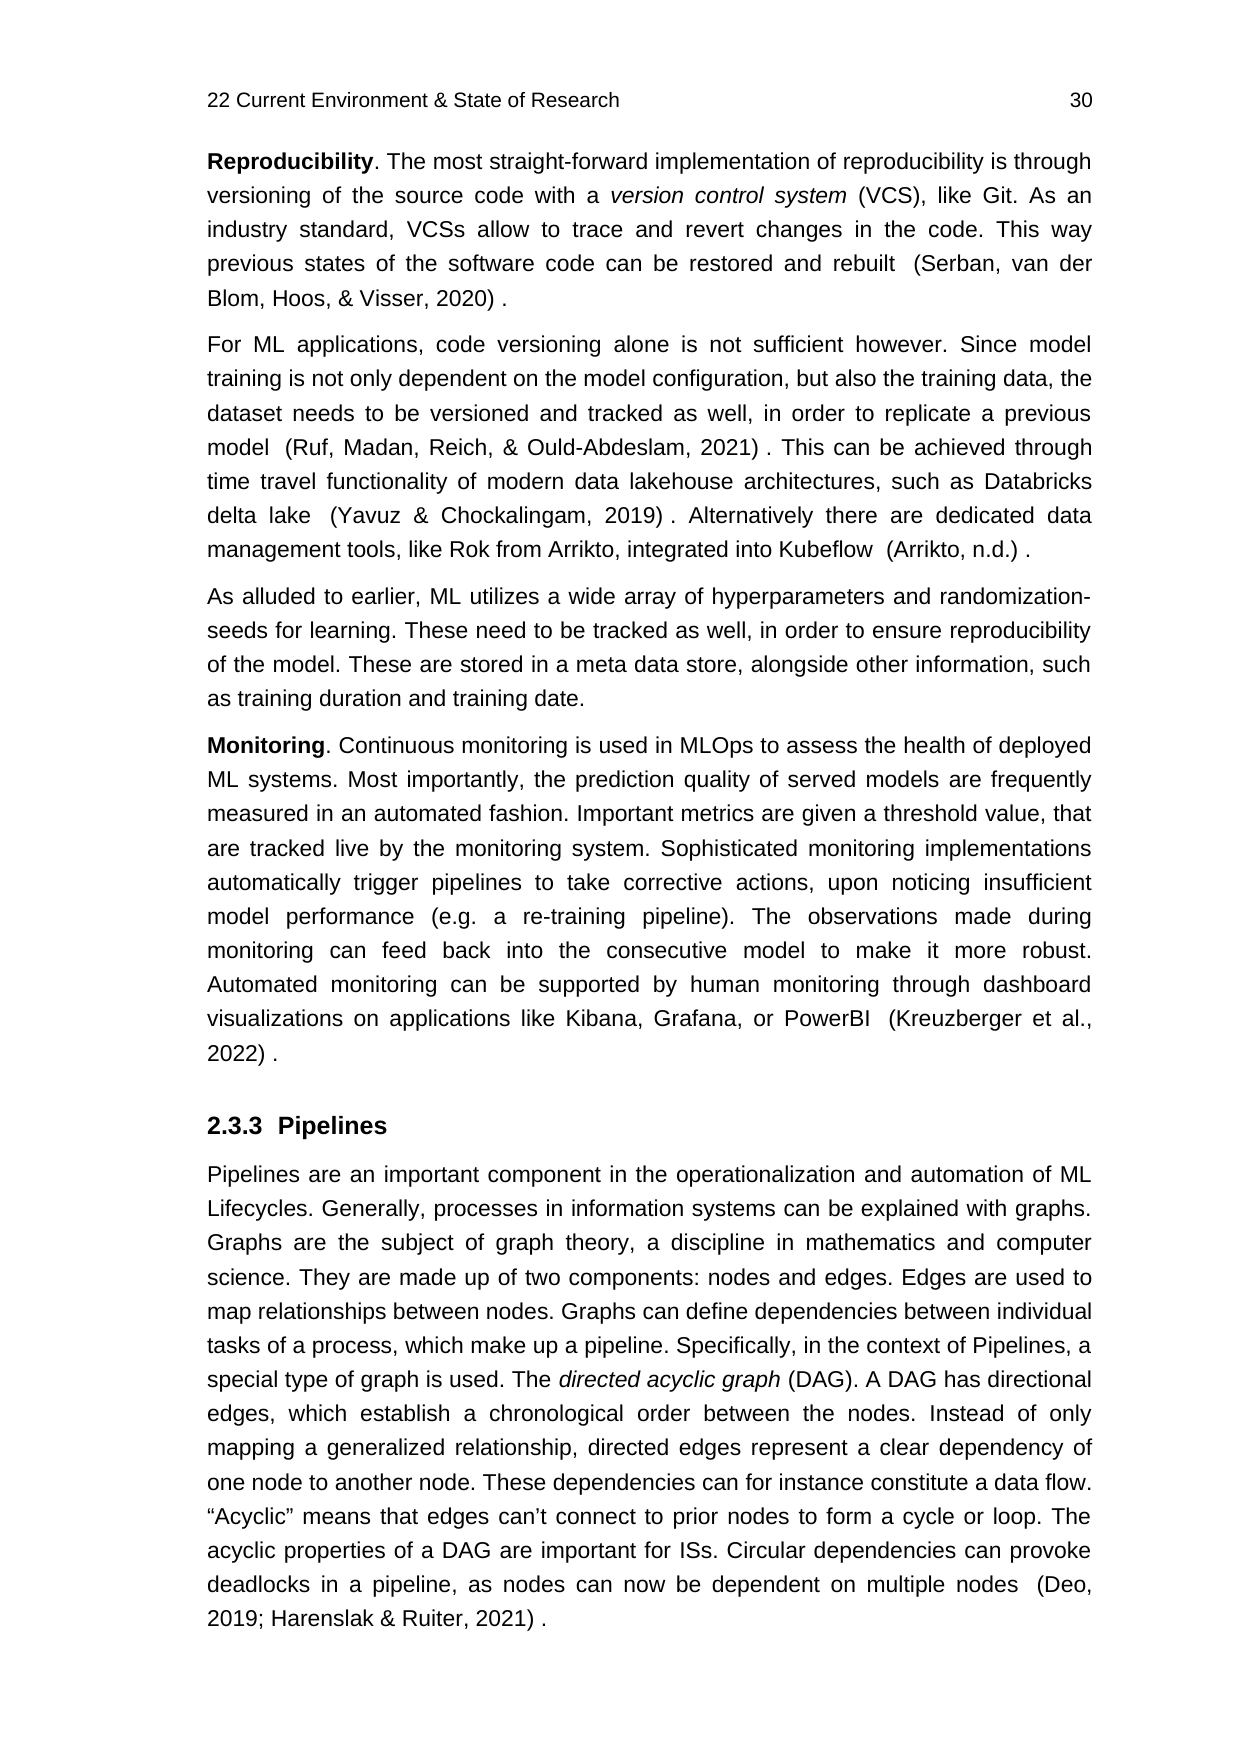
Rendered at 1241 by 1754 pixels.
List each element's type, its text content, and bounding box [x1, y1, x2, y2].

text For ML applications, code versioning alone is not sufficient however. Since model training is not only dependent on the model configuration, but also the training data, the dataset needs to be versioned and tracked as well, in order to replicate a previous model . This can be achieved through time travel functionality of modern data lakehouse architectures, such as Databricks delta lake . Alternatively there are dedicated data management tools, like Rok from Arrikto, integrated into Kubeflow . [207, 331, 1092, 563]
text Reproducibility. The most straight-forward implementation of reproducibility is through versioning of the source code with a version control system (VCS), like Git. As an industry standard, VCSs allow to trace and revert changes in the code. This way previous states of the software code can be restored and rebuilt . [207, 148, 1092, 311]
text As alluded to earlier, ML utilizes a wide array of hyperparameters and randomization-seeds for learning. These need to be tracked as well, in order to ensure reproducibility of the model. These are stored in a meta data store, alongside other information, such as training duration and training date. [207, 583, 1092, 712]
text Monitoring. Continuous monitoring is used in MLOps to assess the health of deployed ML systems. Most importantly, the prediction quality of served models are frequently measured in an automated fashion. Important metrics are given a threshold value, that are tracked live by the monitoring system. Sophisticated monitoring implementations automatically trigger pipelines to take corrective actions, upon noticing insufficient model performance (e.g. a re-training pipeline). The observations made during monitoring can feed back into the consecutive model to make it more robust. Automated monitoring can be supported by human monitoring through dashboard visualizations on applications like Kibana, Grafana, or PowerBI . [207, 732, 1092, 1066]
text Pipelines are an important component in the operationalization and automation of ML Lifecycles. Generally, processes in information systems can be explained with graphs. Graphs are the subject of graph theory, a discipline in mathematics and computer science. They are made up of two components: nodes and edges. Edges are used to map relationships between nodes. Graphs can define dependencies between individual tasks of a process, which make up a pipeline. Specifically, in the context of Pipelines, a special type of graph is used. The directed acyclic graph (DAG). A DAG has directional edges, which establish a chronological order between the nodes. Instead of only mapping a generalized relationship, directed edges represent a clear dependency of one node to another node. These dependencies can for instance constitute a data flow. “Acyclic” means that edges can’t connect to prior nodes to form a cycle or loop. The acyclic properties of a DAG are important for ISs. Circular dependencies can provoke deadlocks in a pipeline, as nodes can now be dependent on multiple nodes . [207, 1161, 1092, 1632]
subtitle Pipelines [207, 1111, 1092, 1140]
